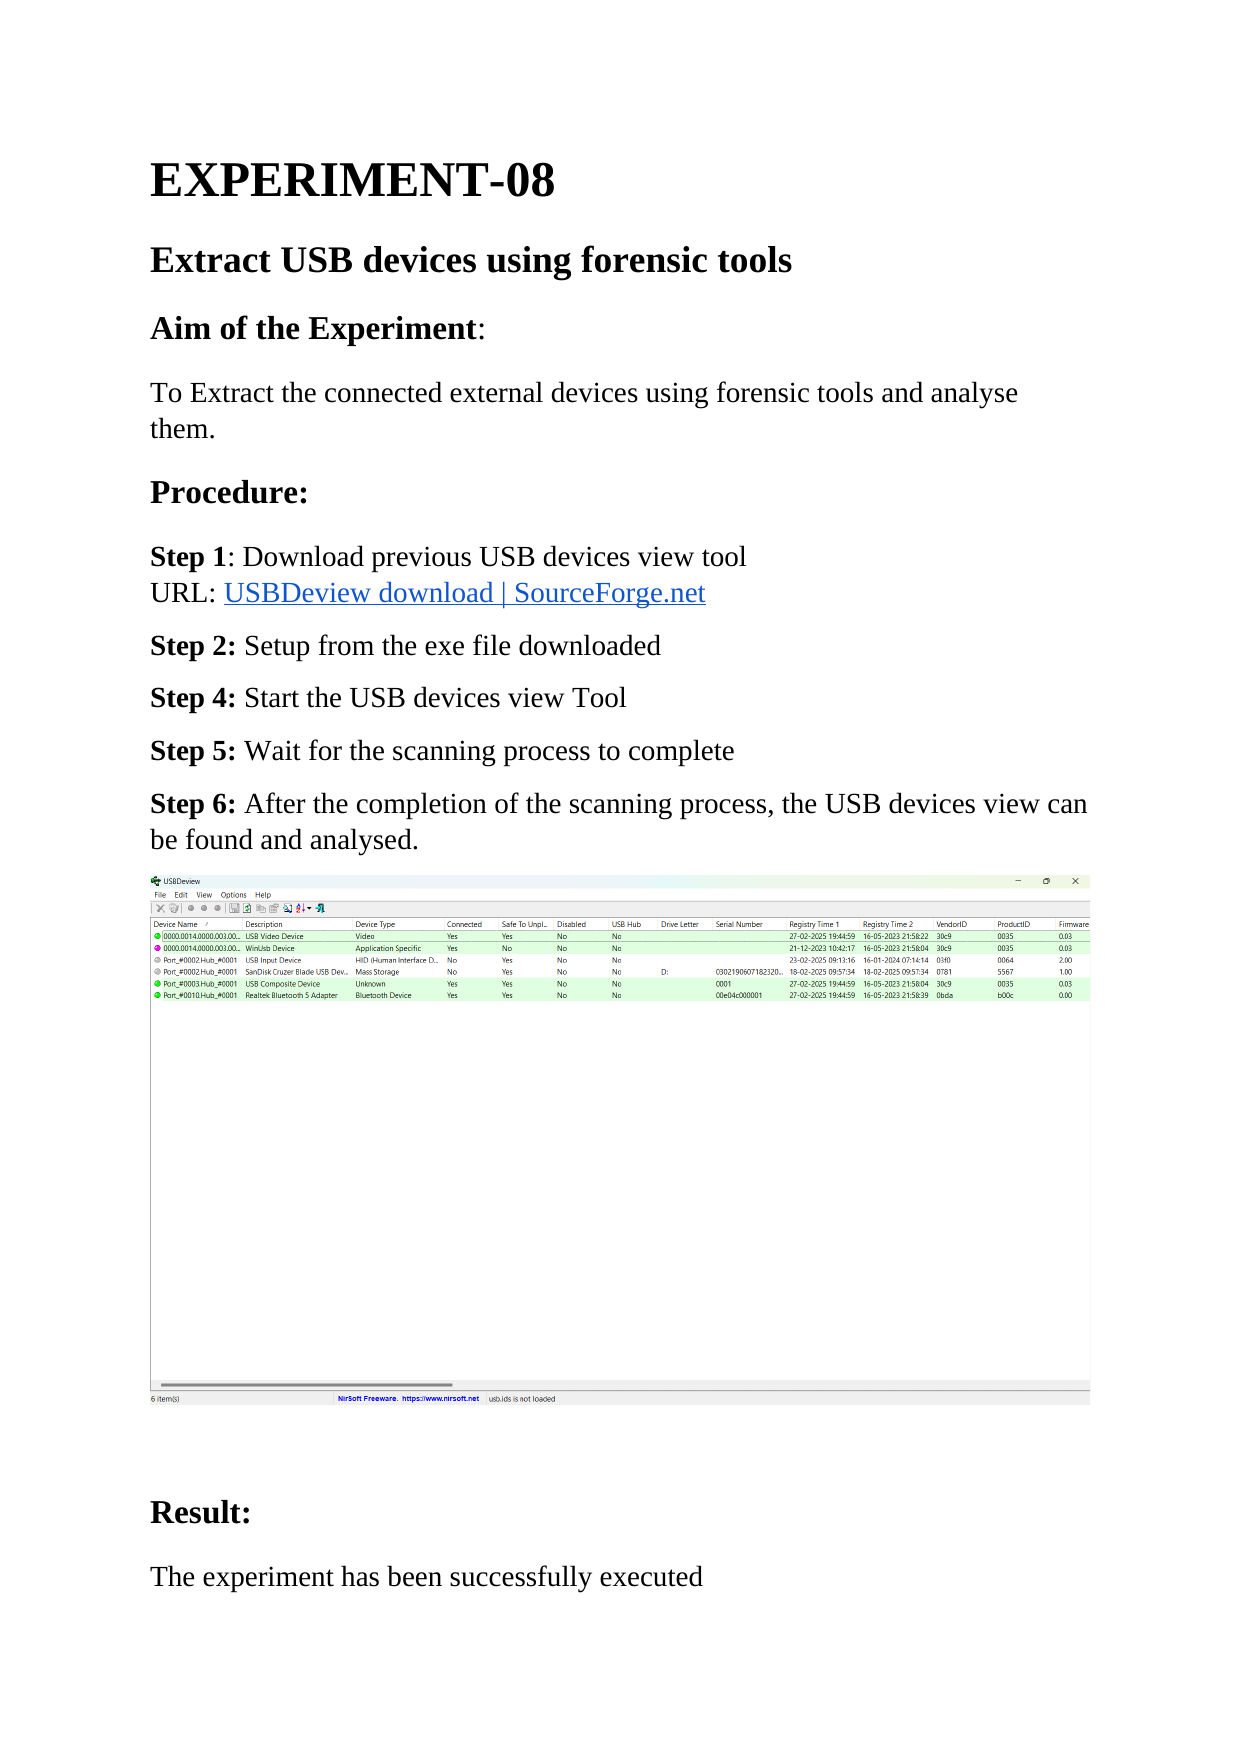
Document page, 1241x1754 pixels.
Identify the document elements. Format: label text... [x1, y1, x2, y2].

text Step 4: Start the USB devices view Tool [150, 680, 1090, 714]
text Step 5: Wait for the scanning process to complete [150, 733, 1090, 767]
text Aim of the Experiment: [150, 309, 1090, 347]
text Procedure: [150, 472, 1090, 511]
text Step 2: Setup from the exe file downloaded [150, 628, 1090, 661]
text Result: [150, 1492, 1090, 1531]
text EXPERIMENT-08 [150, 150, 1090, 207]
picture [150, 875, 1091, 1405]
text Step 1: Download previous USB devices view tool URL: USBDeview download | SourceForge.net [150, 539, 1090, 608]
text Step 6: After the completion of the scanning process, the USB devices view can be found and analysed. [150, 786, 1090, 856]
text To Extract the connected external devices using forensic tools and analyse them. [150, 375, 1090, 445]
text Extract USB devices using forensic tools [150, 237, 1090, 280]
text The experiment has been successfully executed [150, 1559, 1090, 1592]
